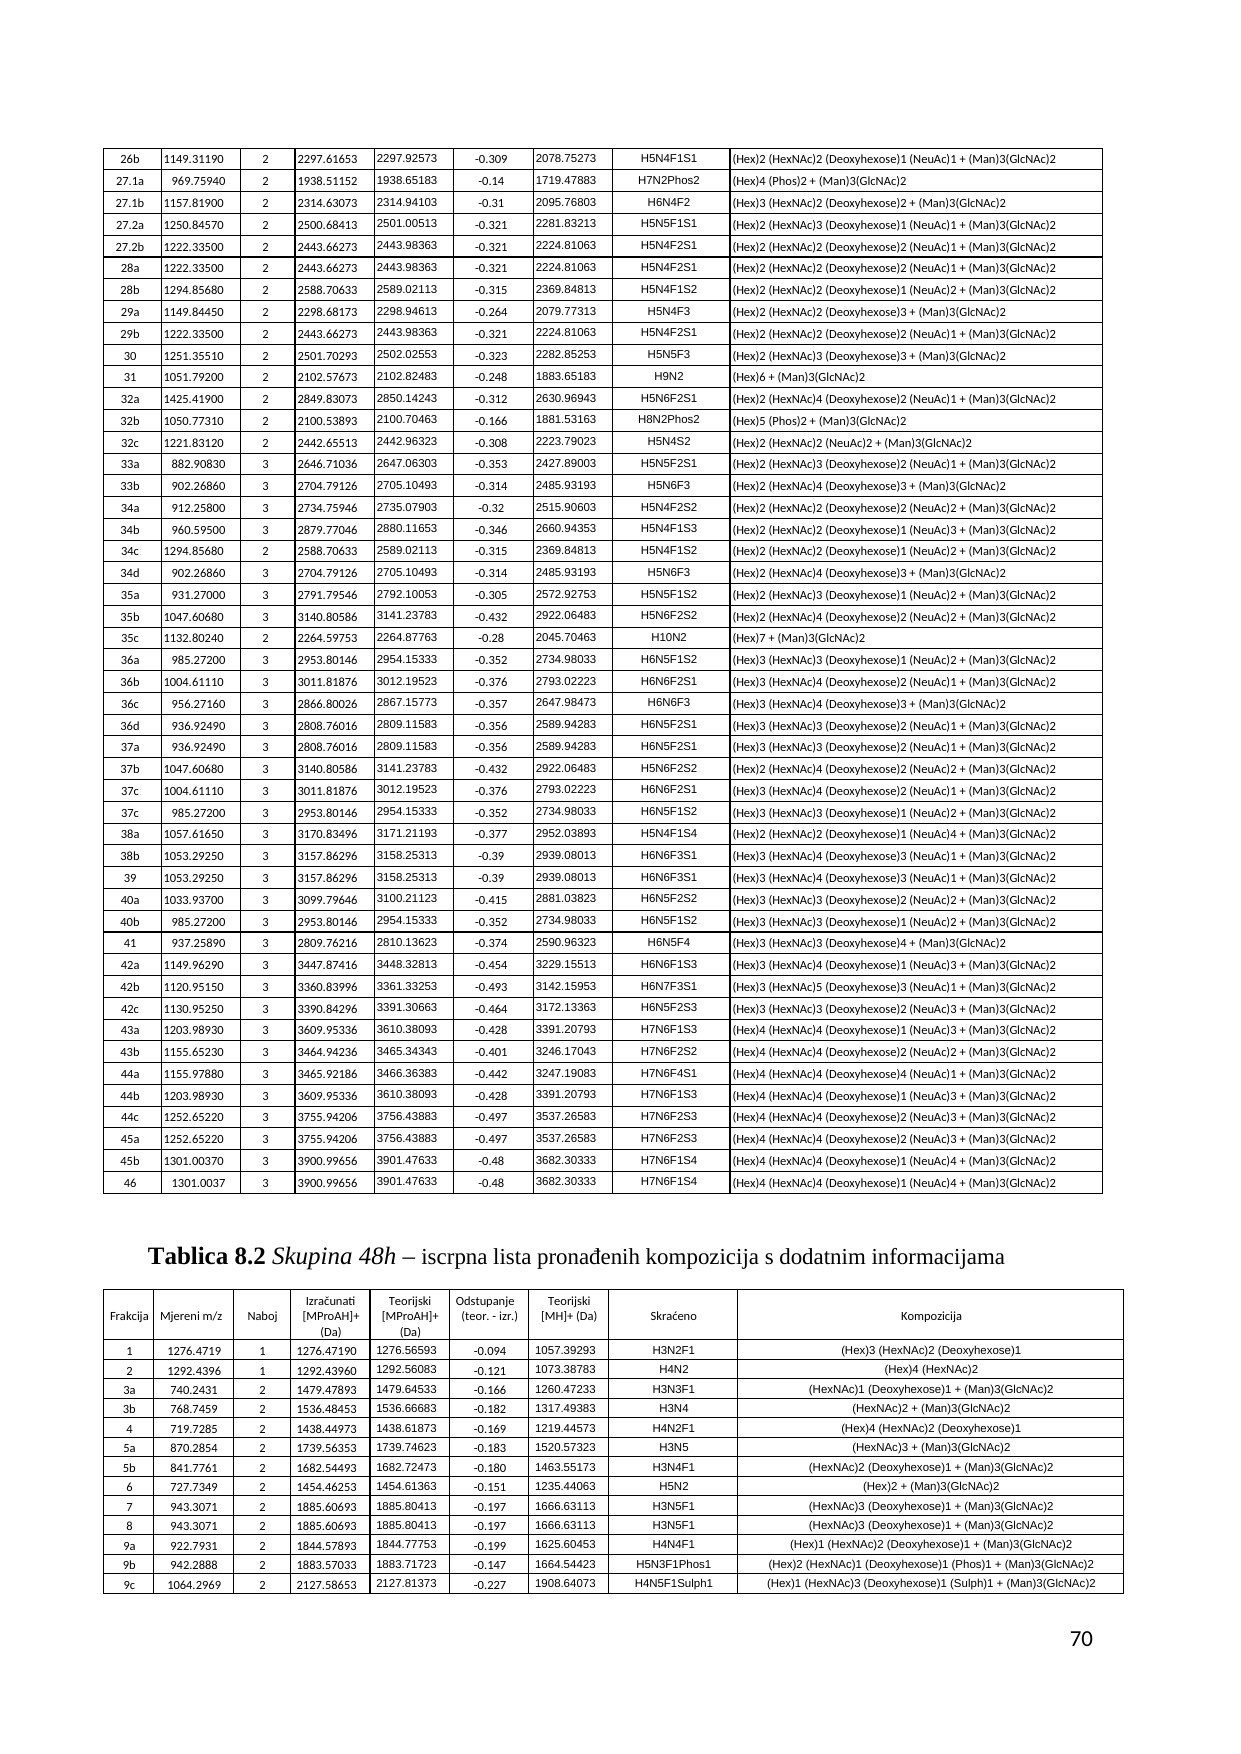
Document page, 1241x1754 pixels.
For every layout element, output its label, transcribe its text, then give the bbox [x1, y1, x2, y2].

table_cell 2 [241, 366, 294, 387]
table_cell 969.75940 [162, 170, 240, 191]
table_cell 2880.11653 [375, 519, 453, 539]
table_cell 34a [104, 497, 161, 518]
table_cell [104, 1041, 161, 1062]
table_cell 3 [241, 497, 294, 518]
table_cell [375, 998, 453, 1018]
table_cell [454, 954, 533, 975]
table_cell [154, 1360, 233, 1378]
table_cell 1057.61650 [162, 824, 240, 844]
table_cell 3157.86296 [296, 845, 374, 866]
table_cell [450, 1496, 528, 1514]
table_cell 985.27200 [162, 649, 240, 670]
table_cell 2 [241, 236, 294, 256]
table_cell H9N2 [613, 366, 729, 387]
table_cell -0.166 [454, 410, 533, 431]
table_cell 985.27200 [162, 802, 240, 822]
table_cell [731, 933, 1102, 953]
table_cell 2735.07903 [375, 497, 453, 518]
table_cell 3 [241, 780, 294, 801]
table_cell 2809.11583 [375, 736, 453, 757]
table_cell -0.432 [454, 758, 533, 779]
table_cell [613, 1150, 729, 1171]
table_cell (Hex)2 (HexNAc)2 (Deoxyhexose)1 (NeuAc)2 + (Man)3(GlcNAc)2 [731, 279, 1102, 300]
table_cell -0.353 [454, 454, 533, 474]
table_cell 2588.70633 [296, 541, 374, 561]
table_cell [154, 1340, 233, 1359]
table_cell 3 [241, 584, 294, 605]
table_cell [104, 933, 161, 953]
table_cell -0.31 [454, 192, 533, 213]
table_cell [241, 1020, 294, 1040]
table_cell 27.1b [104, 192, 161, 213]
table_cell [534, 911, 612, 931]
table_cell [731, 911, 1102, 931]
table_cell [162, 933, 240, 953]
table_cell 2808.76016 [296, 736, 374, 757]
table_cell 1883.65183 [534, 366, 612, 387]
table_cell 3171.21193 [375, 824, 453, 844]
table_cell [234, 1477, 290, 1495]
table_cell 1881.53163 [534, 410, 612, 431]
table_cell 2442.96323 [375, 432, 453, 452]
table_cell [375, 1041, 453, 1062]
table_cell 3170.83496 [296, 824, 374, 844]
table_cell 34c [104, 541, 161, 561]
table_cell 2297.61653 [296, 149, 374, 169]
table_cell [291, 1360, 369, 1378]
table_cell H7N2Phos2 [613, 170, 729, 191]
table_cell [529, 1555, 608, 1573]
table_cell 3 [241, 802, 294, 822]
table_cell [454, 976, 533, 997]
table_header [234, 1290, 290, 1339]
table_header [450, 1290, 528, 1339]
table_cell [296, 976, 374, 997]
table_cell 1050.77310 [162, 410, 240, 431]
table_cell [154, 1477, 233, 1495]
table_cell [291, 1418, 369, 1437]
table_cell 2443.98363 [375, 258, 453, 278]
table_cell 1425.41900 [162, 388, 240, 409]
table_cell 960.59500 [162, 519, 240, 539]
table_cell 2922.06483 [534, 606, 612, 627]
table_cell 3 [241, 519, 294, 539]
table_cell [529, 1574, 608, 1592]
table_cell 2630.96943 [534, 388, 612, 409]
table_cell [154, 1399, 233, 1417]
table_cell 1004.61110 [162, 671, 240, 692]
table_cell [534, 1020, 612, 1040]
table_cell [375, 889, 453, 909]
table_cell (Hex)3 (HexNAc)4 (Deoxyhexose)2 (NeuAc)1 + (Man)3(GlcNAc)2 [731, 780, 1102, 801]
table_cell 35c [104, 628, 161, 648]
table_cell (Hex)2 (HexNAc)2 (Deoxyhexose)1 (NeuAc)3 + (Man)3(GlcNAc)2 [731, 519, 1102, 539]
table_cell (Hex)3 (HexNAc)4 (Deoxyhexose)3 (NeuAc)1 + (Man)3(GlcNAc)2 [731, 845, 1102, 866]
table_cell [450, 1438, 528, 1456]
table_cell 33b [104, 475, 161, 496]
table_cell H5N4F2S1 [613, 236, 729, 256]
table_cell 2 [241, 170, 294, 191]
table_cell 3140.80586 [296, 758, 374, 779]
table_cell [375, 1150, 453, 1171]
table_cell 2734.98033 [534, 649, 612, 670]
table_cell 2954.15333 [375, 649, 453, 670]
table_cell 3012.19523 [375, 671, 453, 692]
table_cell (Hex)2 (HexNAc)2 (Deoxyhexose)2 (NeuAc)2 + (Man)3(GlcNAc)2 [731, 497, 1102, 518]
table_cell (Hex)2 (HexNAc)4 (Deoxyhexose)2 (NeuAc)2 + (Man)3(GlcNAc)2 [731, 758, 1102, 779]
table_cell (Hex)5 (Phos)2 + (Man)3(GlcNAc)2 [731, 410, 1102, 431]
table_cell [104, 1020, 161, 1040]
table_cell 1938.51152 [296, 170, 374, 191]
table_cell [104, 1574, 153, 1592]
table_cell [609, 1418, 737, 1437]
table_cell (Hex)3 (HexNAc)3 (Deoxyhexose)1 (NeuAc)2 + (Man)3(GlcNAc)2 [731, 649, 1102, 670]
table_cell 37b [104, 758, 161, 779]
table_cell (Hex)3 (HexNAc)4 (Deoxyhexose)2 (NeuAc)1 + (Man)3(GlcNAc)2 [731, 671, 1102, 692]
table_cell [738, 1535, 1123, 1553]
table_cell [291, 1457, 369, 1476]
table_cell 3 [241, 824, 294, 844]
table_cell H5N4F2S1 [613, 323, 729, 343]
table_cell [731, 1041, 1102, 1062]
table_cell 936.92490 [162, 736, 240, 757]
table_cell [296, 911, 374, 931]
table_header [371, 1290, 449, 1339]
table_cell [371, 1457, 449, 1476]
table_cell 2095.76803 [534, 192, 612, 213]
table_cell -0.28 [454, 628, 533, 648]
table_cell -0.248 [454, 366, 533, 387]
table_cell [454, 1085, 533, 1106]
table_cell (Hex)2 (HexNAc)4 (Deoxyhexose)2 (NeuAc)2 + (Man)3(GlcNAc)2 [731, 606, 1102, 627]
table_cell 2102.57673 [296, 366, 374, 387]
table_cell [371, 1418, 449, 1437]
table_cell -0.312 [454, 388, 533, 409]
table_cell 36b [104, 671, 161, 692]
table_cell 1222.33500 [162, 323, 240, 343]
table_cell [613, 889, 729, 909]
table_cell 2443.66273 [296, 323, 374, 343]
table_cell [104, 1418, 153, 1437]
table_cell 2952.03893 [534, 824, 612, 844]
table_cell H5N4F1S2 [613, 541, 729, 561]
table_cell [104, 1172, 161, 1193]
table_cell 2369.84813 [534, 541, 612, 561]
table_cell 27.2a [104, 214, 161, 235]
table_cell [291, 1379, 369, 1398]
table_cell -0.376 [454, 671, 533, 692]
table_cell 3158.25313 [375, 867, 453, 888]
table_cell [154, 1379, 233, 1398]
table_cell 2100.53893 [296, 410, 374, 431]
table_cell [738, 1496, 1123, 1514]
table_cell 1719.47883 [534, 170, 612, 191]
table_cell 36d [104, 715, 161, 735]
table_cell -0.321 [454, 214, 533, 235]
table_cell 3 [241, 736, 294, 757]
table_cell -0.314 [454, 562, 533, 583]
table_cell -0.321 [454, 323, 533, 343]
table_cell 2264.59753 [296, 628, 374, 648]
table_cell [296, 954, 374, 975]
table_cell 2660.94353 [534, 519, 612, 539]
table_cell -0.305 [454, 584, 533, 605]
table_cell -0.14 [454, 170, 533, 191]
table_cell 2282.85253 [534, 345, 612, 365]
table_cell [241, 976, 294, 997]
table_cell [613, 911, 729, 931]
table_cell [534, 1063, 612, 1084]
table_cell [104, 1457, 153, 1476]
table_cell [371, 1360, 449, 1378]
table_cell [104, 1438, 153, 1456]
table_cell 30 [104, 345, 161, 365]
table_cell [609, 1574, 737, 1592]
table_cell 2427.89003 [534, 454, 612, 474]
table_cell 1051.79200 [162, 366, 240, 387]
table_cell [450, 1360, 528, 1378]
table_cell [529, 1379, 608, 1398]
table_cell H5N4F1S2 [613, 279, 729, 300]
table_cell 2879.77046 [296, 519, 374, 539]
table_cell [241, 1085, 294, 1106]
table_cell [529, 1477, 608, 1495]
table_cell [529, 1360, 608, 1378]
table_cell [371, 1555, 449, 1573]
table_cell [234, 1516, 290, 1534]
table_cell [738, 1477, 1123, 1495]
table_cell (Hex)2 (HexNAc)2 (Deoxyhexose)2 (NeuAc)1 + (Man)3(GlcNAc)2 [731, 258, 1102, 278]
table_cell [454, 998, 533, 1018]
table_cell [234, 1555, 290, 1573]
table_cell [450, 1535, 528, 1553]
table_cell H6N6F3S1 [613, 867, 729, 888]
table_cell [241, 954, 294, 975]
text Tablica 8.2 Skupina 48h – iscrpna lista pronađenih kompozicija s dodatnim informacijama [148, 1241, 1093, 1270]
table_cell -0.346 [454, 519, 533, 539]
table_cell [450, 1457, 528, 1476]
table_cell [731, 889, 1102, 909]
table_cell 902.26860 [162, 562, 240, 583]
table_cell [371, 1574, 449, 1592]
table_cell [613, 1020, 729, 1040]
table_cell (Hex)2 (HexNAc)2 (Deoxyhexose)1 (NeuAc)4 + (Man)3(GlcNAc)2 [731, 824, 1102, 844]
table_cell 1250.84570 [162, 214, 240, 235]
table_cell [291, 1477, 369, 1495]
table_cell 2 [241, 541, 294, 561]
table_cell 2791.79546 [296, 584, 374, 605]
table_cell 3 [241, 845, 294, 866]
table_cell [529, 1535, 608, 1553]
table_cell -0.356 [454, 715, 533, 735]
table_cell 39 [104, 867, 161, 888]
table_cell 2501.70293 [296, 345, 374, 365]
table_cell 3 [241, 606, 294, 627]
table_cell (Hex)2 (HexNAc)2 (Deoxyhexose)3 + (Man)3(GlcNAc)2 [731, 301, 1102, 322]
table_cell 1047.60680 [162, 606, 240, 627]
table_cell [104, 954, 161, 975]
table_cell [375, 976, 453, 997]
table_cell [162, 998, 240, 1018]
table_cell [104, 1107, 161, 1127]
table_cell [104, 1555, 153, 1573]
table_cell -0.315 [454, 541, 533, 561]
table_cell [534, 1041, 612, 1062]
table_cell 2734.98033 [534, 802, 612, 822]
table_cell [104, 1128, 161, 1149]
table_cell 1149.31190 [162, 149, 240, 169]
table_cell (Hex)3 (HexNAc)4 (Deoxyhexose)3 + (Man)3(GlcNAc)2 [731, 693, 1102, 714]
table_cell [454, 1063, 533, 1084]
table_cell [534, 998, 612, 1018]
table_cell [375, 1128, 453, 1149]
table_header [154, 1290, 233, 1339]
table_cell 1053.29250 [162, 867, 240, 888]
table_cell 2954.15333 [375, 802, 453, 822]
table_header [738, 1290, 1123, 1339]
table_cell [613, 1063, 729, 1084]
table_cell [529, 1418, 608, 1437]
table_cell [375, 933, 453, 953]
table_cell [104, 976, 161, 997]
table_cell 1033.93700 [162, 889, 240, 909]
table_cell H5N4F1S1 [613, 149, 729, 169]
table_cell 3 [241, 693, 294, 714]
table_cell 1157.81900 [162, 192, 240, 213]
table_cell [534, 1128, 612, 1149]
table_cell 2515.90603 [534, 497, 612, 518]
table_cell 2867.15773 [375, 693, 453, 714]
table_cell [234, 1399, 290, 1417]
table_cell -0.352 [454, 802, 533, 822]
table_cell H6N5F1S2 [613, 649, 729, 670]
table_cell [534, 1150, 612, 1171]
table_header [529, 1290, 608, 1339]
table_cell 2443.98363 [375, 236, 453, 256]
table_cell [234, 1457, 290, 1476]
table_cell 3158.25313 [375, 845, 453, 866]
table_cell 28b [104, 279, 161, 300]
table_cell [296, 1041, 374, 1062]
table_cell (Hex)6 + (Man)3(GlcNAc)2 [731, 366, 1102, 387]
table_cell 2045.70463 [534, 628, 612, 648]
table_cell 2705.10493 [375, 562, 453, 583]
table_cell (Hex)3 (HexNAc)4 (Deoxyhexose)3 (NeuAc)1 + (Man)3(GlcNAc)2 [731, 867, 1102, 888]
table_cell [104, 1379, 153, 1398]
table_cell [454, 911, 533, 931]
table_cell 38b [104, 845, 161, 866]
table_cell 2485.93193 [534, 562, 612, 583]
table_cell 27.1a [104, 170, 161, 191]
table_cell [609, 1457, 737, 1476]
table_cell 2704.79126 [296, 562, 374, 583]
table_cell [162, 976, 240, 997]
table_cell 3 [241, 454, 294, 474]
table_cell 2953.80146 [296, 802, 374, 822]
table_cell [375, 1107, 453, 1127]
table_cell 3 [241, 715, 294, 735]
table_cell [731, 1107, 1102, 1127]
table_cell -0.32 [454, 497, 533, 518]
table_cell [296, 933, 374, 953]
table_cell 2734.75946 [296, 497, 374, 518]
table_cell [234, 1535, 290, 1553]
table_cell -0.432 [454, 606, 533, 627]
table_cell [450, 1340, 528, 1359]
table_cell 2314.94103 [375, 192, 453, 213]
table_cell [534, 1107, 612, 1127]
table_cell 3 [241, 649, 294, 670]
table_cell 2369.84813 [534, 279, 612, 300]
table_cell H5N6F2S2 [613, 758, 729, 779]
table_cell 35a [104, 584, 161, 605]
table_cell 2100.70463 [375, 410, 453, 431]
table_cell 2589.94283 [534, 715, 612, 735]
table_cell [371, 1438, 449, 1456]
table_cell 1047.60680 [162, 758, 240, 779]
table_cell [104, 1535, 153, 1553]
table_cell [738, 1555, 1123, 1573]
table_cell (Hex)2 (HexNAc)3 (Deoxyhexose)1 (NeuAc)2 + (Man)3(GlcNAc)2 [731, 584, 1102, 605]
table_cell 2 [241, 323, 294, 343]
table_cell H8N2Phos2 [613, 410, 729, 431]
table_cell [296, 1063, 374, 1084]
table_cell 2224.81063 [534, 236, 612, 256]
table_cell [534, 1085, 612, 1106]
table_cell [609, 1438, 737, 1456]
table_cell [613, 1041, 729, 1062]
table_cell -0.309 [454, 149, 533, 169]
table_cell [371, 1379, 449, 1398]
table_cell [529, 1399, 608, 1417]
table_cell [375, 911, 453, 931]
table_cell 3141.23783 [375, 606, 453, 627]
table_cell 2 [241, 388, 294, 409]
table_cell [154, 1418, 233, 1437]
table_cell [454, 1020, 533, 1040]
table_cell 2297.92573 [375, 149, 453, 169]
table_cell 2572.92753 [534, 584, 612, 605]
table_cell 2224.81063 [534, 258, 612, 278]
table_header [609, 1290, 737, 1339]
table_cell H6N6F2S1 [613, 780, 729, 801]
table_cell 3 [241, 475, 294, 496]
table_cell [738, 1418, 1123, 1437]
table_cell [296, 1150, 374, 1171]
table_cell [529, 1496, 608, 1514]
table_cell 1004.61110 [162, 780, 240, 801]
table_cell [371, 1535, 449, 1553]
table_cell H10N2 [613, 628, 729, 648]
table_cell 2281.83213 [534, 214, 612, 235]
table_cell 3 [241, 671, 294, 692]
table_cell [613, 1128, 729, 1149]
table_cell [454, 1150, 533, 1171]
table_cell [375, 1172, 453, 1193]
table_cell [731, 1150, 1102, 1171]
table_cell 2793.02223 [534, 671, 612, 692]
table_cell H5N6F3 [613, 562, 729, 583]
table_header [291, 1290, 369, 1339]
table_cell 2647.98473 [534, 693, 612, 714]
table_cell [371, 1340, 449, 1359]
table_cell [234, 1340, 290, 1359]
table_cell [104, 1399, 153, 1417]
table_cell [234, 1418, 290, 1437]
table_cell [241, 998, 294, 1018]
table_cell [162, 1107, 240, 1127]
table_cell 3141.23783 [375, 758, 453, 779]
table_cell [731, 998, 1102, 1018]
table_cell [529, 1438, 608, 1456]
table_cell -0.323 [454, 345, 533, 365]
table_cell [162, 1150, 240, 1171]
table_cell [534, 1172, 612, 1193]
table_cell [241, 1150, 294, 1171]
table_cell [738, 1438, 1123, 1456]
table_cell (Hex)2 (HexNAc)2 (NeuAc)2 + (Man)3(GlcNAc)2 [731, 432, 1102, 452]
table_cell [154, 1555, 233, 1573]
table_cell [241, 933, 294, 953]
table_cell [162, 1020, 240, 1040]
table_cell 33a [104, 454, 161, 474]
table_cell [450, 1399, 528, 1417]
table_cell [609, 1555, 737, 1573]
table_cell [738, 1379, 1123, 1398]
table_cell H6N5F2S1 [613, 736, 729, 757]
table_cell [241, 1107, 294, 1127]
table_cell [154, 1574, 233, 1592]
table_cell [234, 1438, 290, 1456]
table_cell -0.308 [454, 432, 533, 452]
table_cell 2 [241, 432, 294, 452]
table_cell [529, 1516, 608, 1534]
table_cell 1222.33500 [162, 236, 240, 256]
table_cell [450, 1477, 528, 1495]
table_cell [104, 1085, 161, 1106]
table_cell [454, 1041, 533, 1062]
table_cell H5N5F1S2 [613, 584, 729, 605]
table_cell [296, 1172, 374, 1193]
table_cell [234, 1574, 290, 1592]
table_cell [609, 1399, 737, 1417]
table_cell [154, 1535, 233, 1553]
table_cell (Hex)2 (HexNAc)3 (Deoxyhexose)1 (NeuAc)1 + (Man)3(GlcNAc)2 [731, 214, 1102, 235]
table_cell 1149.84450 [162, 301, 240, 322]
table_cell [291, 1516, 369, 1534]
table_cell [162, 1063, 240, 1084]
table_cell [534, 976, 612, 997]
table_cell 2442.65513 [296, 432, 374, 452]
table_cell 29a [104, 301, 161, 322]
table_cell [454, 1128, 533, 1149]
table_cell 1053.29250 [162, 845, 240, 866]
table_cell 2704.79126 [296, 475, 374, 496]
table_cell 1294.85680 [162, 279, 240, 300]
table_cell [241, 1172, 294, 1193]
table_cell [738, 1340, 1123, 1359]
table_cell 2502.02553 [375, 345, 453, 365]
table_cell 32c [104, 432, 161, 452]
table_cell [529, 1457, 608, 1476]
table_cell H5N5F1S1 [613, 214, 729, 235]
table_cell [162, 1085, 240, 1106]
table_cell 2809.11583 [375, 715, 453, 735]
table_cell 2298.94613 [375, 301, 453, 322]
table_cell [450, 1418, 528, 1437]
table_cell (Hex)3 (HexNAc)3 (Deoxyhexose)2 (NeuAc)1 + (Man)3(GlcNAc)2 [731, 715, 1102, 735]
table_cell 37c [104, 780, 161, 801]
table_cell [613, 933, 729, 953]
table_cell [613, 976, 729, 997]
table_cell 2264.87763 [375, 628, 453, 648]
table_cell 2953.80146 [296, 649, 374, 670]
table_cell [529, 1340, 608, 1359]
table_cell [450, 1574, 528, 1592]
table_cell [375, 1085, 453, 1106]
table_cell H5N4S2 [613, 432, 729, 452]
table_cell H6N5F1S2 [613, 802, 729, 822]
table_cell -0.39 [454, 867, 533, 888]
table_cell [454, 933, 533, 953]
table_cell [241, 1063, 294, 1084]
table_cell 2443.66273 [296, 236, 374, 256]
table_cell 3012.19523 [375, 780, 453, 801]
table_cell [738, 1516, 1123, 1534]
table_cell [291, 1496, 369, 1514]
table_cell 2808.76016 [296, 715, 374, 735]
table_cell 2501.00513 [375, 214, 453, 235]
table_cell 2485.93193 [534, 475, 612, 496]
table_cell H5N6F2S2 [613, 606, 729, 627]
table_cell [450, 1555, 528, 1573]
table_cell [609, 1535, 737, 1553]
table_cell 2 [241, 258, 294, 278]
table_cell 902.26860 [162, 475, 240, 496]
table_cell 31 [104, 366, 161, 387]
table_cell (Hex)2 (HexNAc)2 (Deoxyhexose)1 (NeuAc)1 + (Man)3(GlcNAc)2 [731, 149, 1102, 169]
table_cell 3011.81876 [296, 671, 374, 692]
table_cell 36c [104, 693, 161, 714]
table_cell 956.27160 [162, 693, 240, 714]
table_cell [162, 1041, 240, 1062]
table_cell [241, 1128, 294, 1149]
table_cell 1132.80240 [162, 628, 240, 648]
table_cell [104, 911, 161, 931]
table_cell (Hex)7 + (Man)3(GlcNAc)2 [731, 628, 1102, 648]
table_cell 34d [104, 562, 161, 583]
table_cell -0.264 [454, 301, 533, 322]
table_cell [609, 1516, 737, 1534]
table_cell 2850.14243 [375, 388, 453, 409]
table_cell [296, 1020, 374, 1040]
table_cell 2223.79023 [534, 432, 612, 452]
table_cell 1938.65183 [375, 170, 453, 191]
table_cell -0.315 [454, 279, 533, 300]
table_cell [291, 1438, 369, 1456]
table_cell -0.352 [454, 649, 533, 670]
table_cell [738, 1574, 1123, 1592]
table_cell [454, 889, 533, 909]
table_cell H5N4F3 [613, 301, 729, 322]
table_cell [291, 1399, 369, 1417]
table_cell H6N6F2S1 [613, 671, 729, 692]
table_cell (Hex)2 (HexNAc)4 (Deoxyhexose)2 (NeuAc)1 + (Man)3(GlcNAc)2 [731, 388, 1102, 409]
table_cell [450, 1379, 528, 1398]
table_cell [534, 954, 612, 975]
table_cell H5N4F2S2 [613, 497, 729, 518]
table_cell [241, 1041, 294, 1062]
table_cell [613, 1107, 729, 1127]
table_cell 931.27000 [162, 584, 240, 605]
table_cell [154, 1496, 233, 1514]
table_cell 2866.80026 [296, 693, 374, 714]
table_cell 2500.68413 [296, 214, 374, 235]
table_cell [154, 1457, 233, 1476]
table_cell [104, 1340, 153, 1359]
table_cell 3140.80586 [296, 606, 374, 627]
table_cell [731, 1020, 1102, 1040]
table_cell 40a [104, 889, 161, 909]
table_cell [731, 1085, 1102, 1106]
table_cell H5N5F2S1 [613, 454, 729, 474]
table_cell 2939.08013 [534, 845, 612, 866]
table_cell 936.92490 [162, 715, 240, 735]
table_cell 1251.35510 [162, 345, 240, 365]
table_cell -0.357 [454, 693, 533, 714]
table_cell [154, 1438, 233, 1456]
table_cell 2589.02113 [375, 279, 453, 300]
table_cell (Hex)2 (HexNAc)2 (Deoxyhexose)1 (NeuAc)2 + (Man)3(GlcNAc)2 [731, 541, 1102, 561]
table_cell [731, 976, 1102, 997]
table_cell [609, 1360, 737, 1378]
table_cell 28a [104, 258, 161, 278]
table_cell (Hex)2 (HexNAc)4 (Deoxyhexose)3 + (Man)3(GlcNAc)2 [731, 475, 1102, 496]
table_cell 2443.98363 [375, 323, 453, 343]
table_cell 32a [104, 388, 161, 409]
table_cell 2078.75273 [534, 149, 612, 169]
table_cell H5N6F2S1 [613, 388, 729, 409]
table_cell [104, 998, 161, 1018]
table_cell 2792.10053 [375, 584, 453, 605]
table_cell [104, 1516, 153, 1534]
table_cell H6N5F2S1 [613, 715, 729, 735]
table_cell -0.314 [454, 475, 533, 496]
table_cell H5N4F1S4 [613, 824, 729, 844]
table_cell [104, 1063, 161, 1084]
table_cell 912.25800 [162, 497, 240, 518]
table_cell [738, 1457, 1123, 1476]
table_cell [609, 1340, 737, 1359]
table_cell 2314.63073 [296, 192, 374, 213]
table_cell 1221.83120 [162, 432, 240, 452]
table_cell 2589.94283 [534, 736, 612, 757]
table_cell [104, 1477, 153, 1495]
table_cell -0.377 [454, 824, 533, 844]
table_cell 2 [241, 410, 294, 431]
table_cell 2 [241, 192, 294, 213]
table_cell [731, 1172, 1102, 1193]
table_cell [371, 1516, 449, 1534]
table_cell 2939.08013 [534, 867, 612, 888]
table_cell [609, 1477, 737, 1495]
table_cell 2 [241, 301, 294, 322]
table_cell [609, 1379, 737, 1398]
table_cell 34b [104, 519, 161, 539]
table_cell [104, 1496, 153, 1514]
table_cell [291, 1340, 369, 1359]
table_cell (Hex)4 (Phos)2 + (Man)3(GlcNAc)2 [731, 170, 1102, 191]
table_cell (Hex)2 (HexNAc)2 (Deoxyhexose)2 (NeuAc)1 + (Man)3(GlcNAc)2 [731, 323, 1102, 343]
table_cell H6N6F3S1 [613, 845, 729, 866]
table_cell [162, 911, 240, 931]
table_cell -0.356 [454, 736, 533, 757]
table_cell 2589.02113 [375, 541, 453, 561]
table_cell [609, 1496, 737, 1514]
table_cell (Hex)2 (HexNAc)3 (Deoxyhexose)2 (NeuAc)1 + (Man)3(GlcNAc)2 [731, 454, 1102, 474]
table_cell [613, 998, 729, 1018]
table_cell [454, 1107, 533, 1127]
table_cell -0.376 [454, 780, 533, 801]
table_cell 2646.71036 [296, 454, 374, 474]
table_cell H5N4F2S1 [613, 258, 729, 278]
table_cell 2 [241, 149, 294, 169]
table_cell (Hex)3 (HexNAc)3 (Deoxyhexose)1 (NeuAc)2 + (Man)3(GlcNAc)2 [731, 802, 1102, 822]
table_cell (Hex)2 (HexNAc)4 (Deoxyhexose)3 + (Man)3(GlcNAc)2 [731, 562, 1102, 583]
table_cell 1294.85680 [162, 541, 240, 561]
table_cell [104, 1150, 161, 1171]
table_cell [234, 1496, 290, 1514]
table_cell 36a [104, 649, 161, 670]
table_cell (Hex)3 (HexNAc)3 (Deoxyhexose)2 (NeuAc)1 + (Man)3(GlcNAc)2 [731, 736, 1102, 757]
table_cell 26b [104, 149, 161, 169]
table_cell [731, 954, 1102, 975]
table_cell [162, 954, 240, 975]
table_cell 3 [241, 758, 294, 779]
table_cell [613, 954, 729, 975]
table_cell -0.321 [454, 258, 533, 278]
table_cell 2 [241, 214, 294, 235]
table_cell H6N4F2 [613, 192, 729, 213]
table_cell 35b [104, 606, 161, 627]
table_cell 2647.06303 [375, 454, 453, 474]
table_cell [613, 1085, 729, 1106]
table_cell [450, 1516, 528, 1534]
table_cell (Hex)2 (HexNAc)3 (Deoxyhexose)3 + (Man)3(GlcNAc)2 [731, 345, 1102, 365]
table_cell 2298.68173 [296, 301, 374, 322]
table_cell 3 [241, 867, 294, 888]
table_cell 2102.82483 [375, 366, 453, 387]
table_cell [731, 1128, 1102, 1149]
table_cell 2922.06483 [534, 758, 612, 779]
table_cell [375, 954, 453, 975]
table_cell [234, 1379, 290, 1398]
table_cell 2079.77313 [534, 301, 612, 322]
table_cell 29b [104, 323, 161, 343]
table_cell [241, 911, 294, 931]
table_cell 3 [241, 889, 294, 909]
table_cell 32b [104, 410, 161, 431]
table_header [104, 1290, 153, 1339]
table_cell 2849.83073 [296, 388, 374, 409]
table_cell 2 [241, 628, 294, 648]
table_cell 2793.02223 [534, 780, 612, 801]
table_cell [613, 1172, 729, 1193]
table_cell 2443.66273 [296, 258, 374, 278]
table_cell 37a [104, 736, 161, 757]
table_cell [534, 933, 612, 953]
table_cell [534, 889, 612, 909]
table_cell 2705.10493 [375, 475, 453, 496]
table_cell -0.321 [454, 236, 533, 256]
table_cell -0.39 [454, 845, 533, 866]
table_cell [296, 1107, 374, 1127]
table_cell (Hex)3 (HexNAc)2 (Deoxyhexose)2 + (Man)3(GlcNAc)2 [731, 192, 1102, 213]
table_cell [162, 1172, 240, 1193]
table_cell 882.90830 [162, 454, 240, 474]
table_cell 2588.70633 [296, 279, 374, 300]
table_cell 3 [241, 562, 294, 583]
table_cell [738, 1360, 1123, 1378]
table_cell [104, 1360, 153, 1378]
table_cell 2 [241, 345, 294, 365]
table_cell 37c [104, 802, 161, 822]
table_cell 2224.81063 [534, 323, 612, 343]
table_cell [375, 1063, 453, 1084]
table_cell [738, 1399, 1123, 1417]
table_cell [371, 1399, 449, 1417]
table_cell 2 [241, 279, 294, 300]
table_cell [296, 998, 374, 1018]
table_cell 3157.86296 [296, 867, 374, 888]
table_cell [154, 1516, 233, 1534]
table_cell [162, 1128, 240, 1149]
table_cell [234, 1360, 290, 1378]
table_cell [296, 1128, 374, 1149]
table_cell H5N5F3 [613, 345, 729, 365]
table_cell H5N4F1S3 [613, 519, 729, 539]
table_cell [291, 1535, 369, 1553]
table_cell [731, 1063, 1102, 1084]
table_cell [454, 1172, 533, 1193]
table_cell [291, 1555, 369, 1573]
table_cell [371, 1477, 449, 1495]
table_cell 38a [104, 824, 161, 844]
table_cell (Hex)2 (HexNAc)2 (Deoxyhexose)2 (NeuAc)1 + (Man)3(GlcNAc)2 [731, 236, 1102, 256]
table_cell 3011.81876 [296, 780, 374, 801]
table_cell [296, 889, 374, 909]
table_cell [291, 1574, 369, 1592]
table_cell H6N6F3 [613, 693, 729, 714]
table_cell H5N6F3 [613, 475, 729, 496]
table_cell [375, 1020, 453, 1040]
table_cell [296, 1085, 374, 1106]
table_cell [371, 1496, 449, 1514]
table_cell 1222.33500 [162, 258, 240, 278]
table_cell 27.2b [104, 236, 161, 256]
